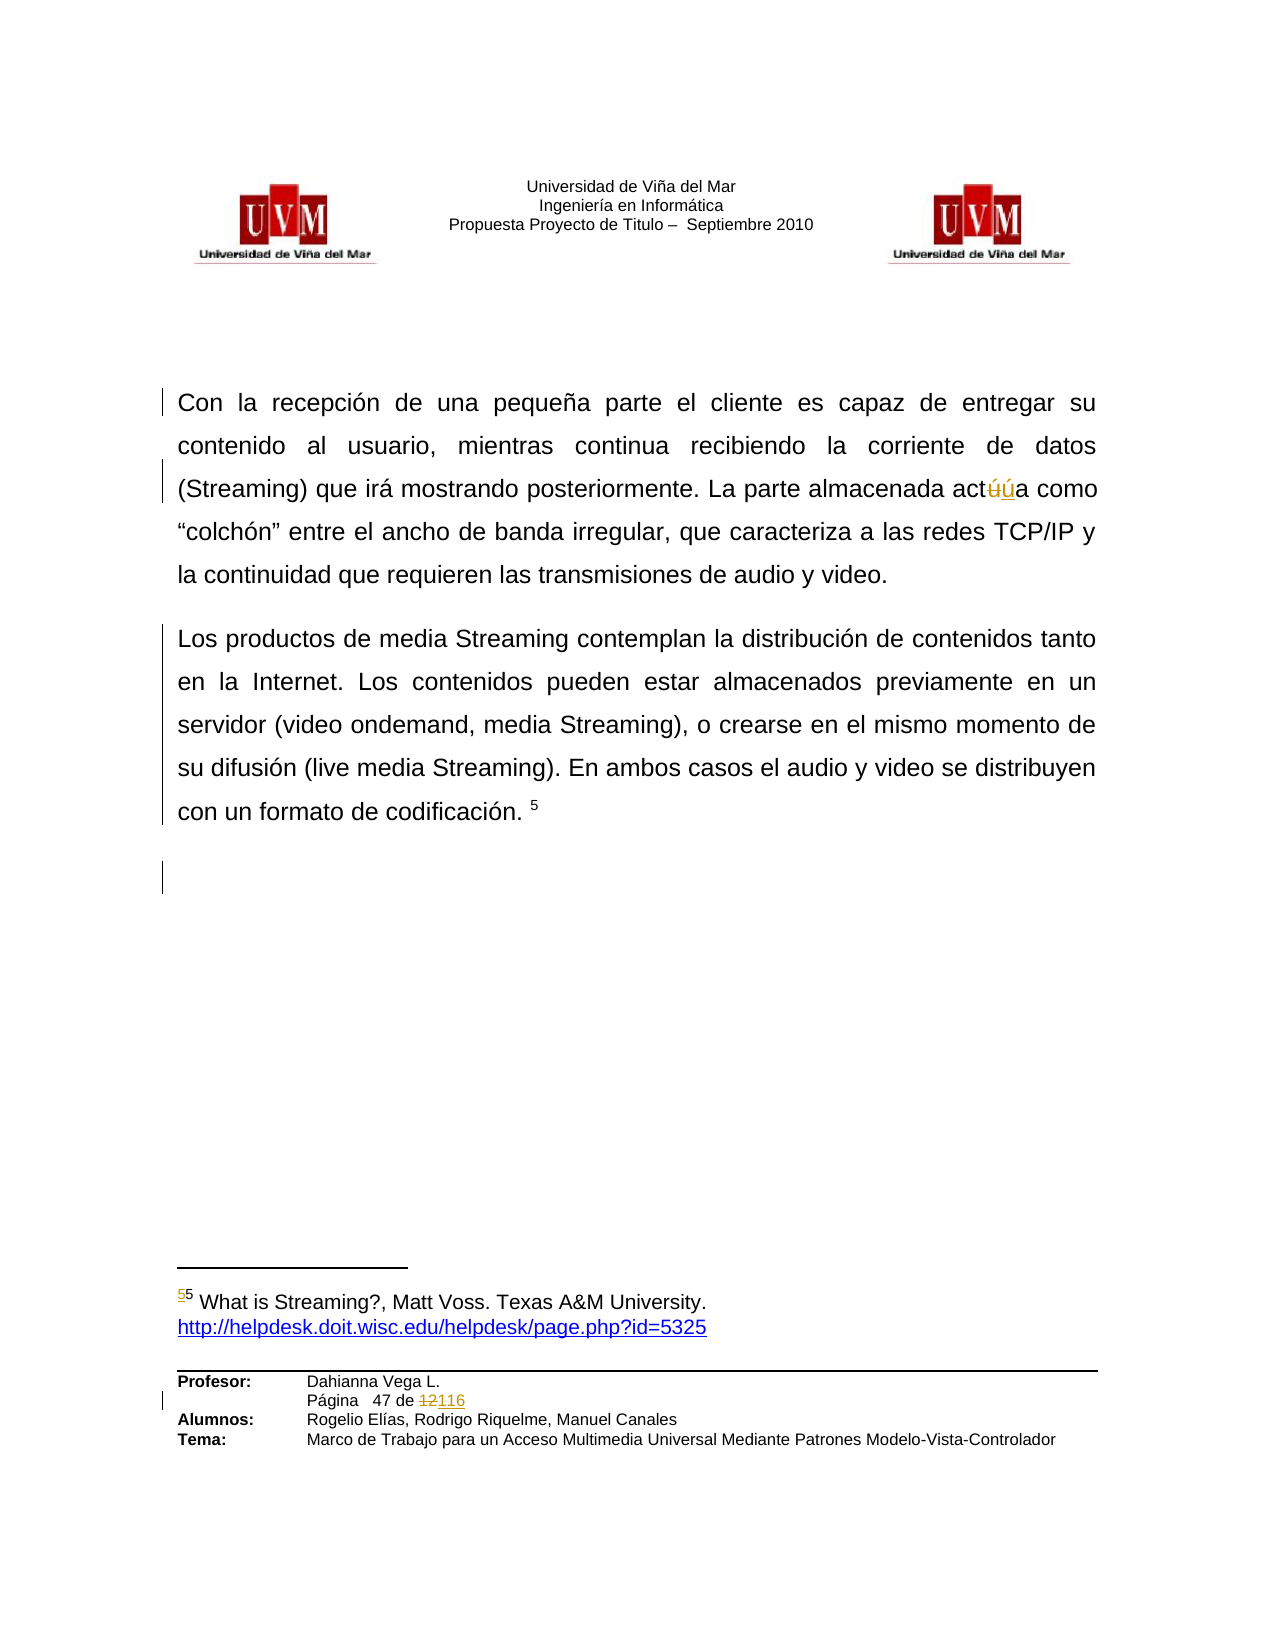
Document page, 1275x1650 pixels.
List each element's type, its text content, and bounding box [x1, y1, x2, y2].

picture [177, 176, 390, 267]
text Con la recepción de una pequeña parte el cliente es capaz de entregar su contenido al usuario, mientras continua recibiendo la corriente de datos (Streaming) que irá mostrando posteriormente. La parte almacenada acta como “colchón” entre el ancho de banda irregular, que caracteriza a las redes TCP/IP y la continuidad que requieren las transmisiones de audio y video. [177, 388, 1098, 589]
text Los productos de media Streaming contemplan la distribución de contenidos tanto en la Internet. Los contenidos pueden estar almacenados previamente en un servidor (video ondemand, media Streaming), o crearse en el mismo momento de su difusión (live media Streaming). En ambos casos el audio y video se distribuyen con un formato de codificación. [177, 624, 1098, 825]
picture [871, 176, 1084, 267]
